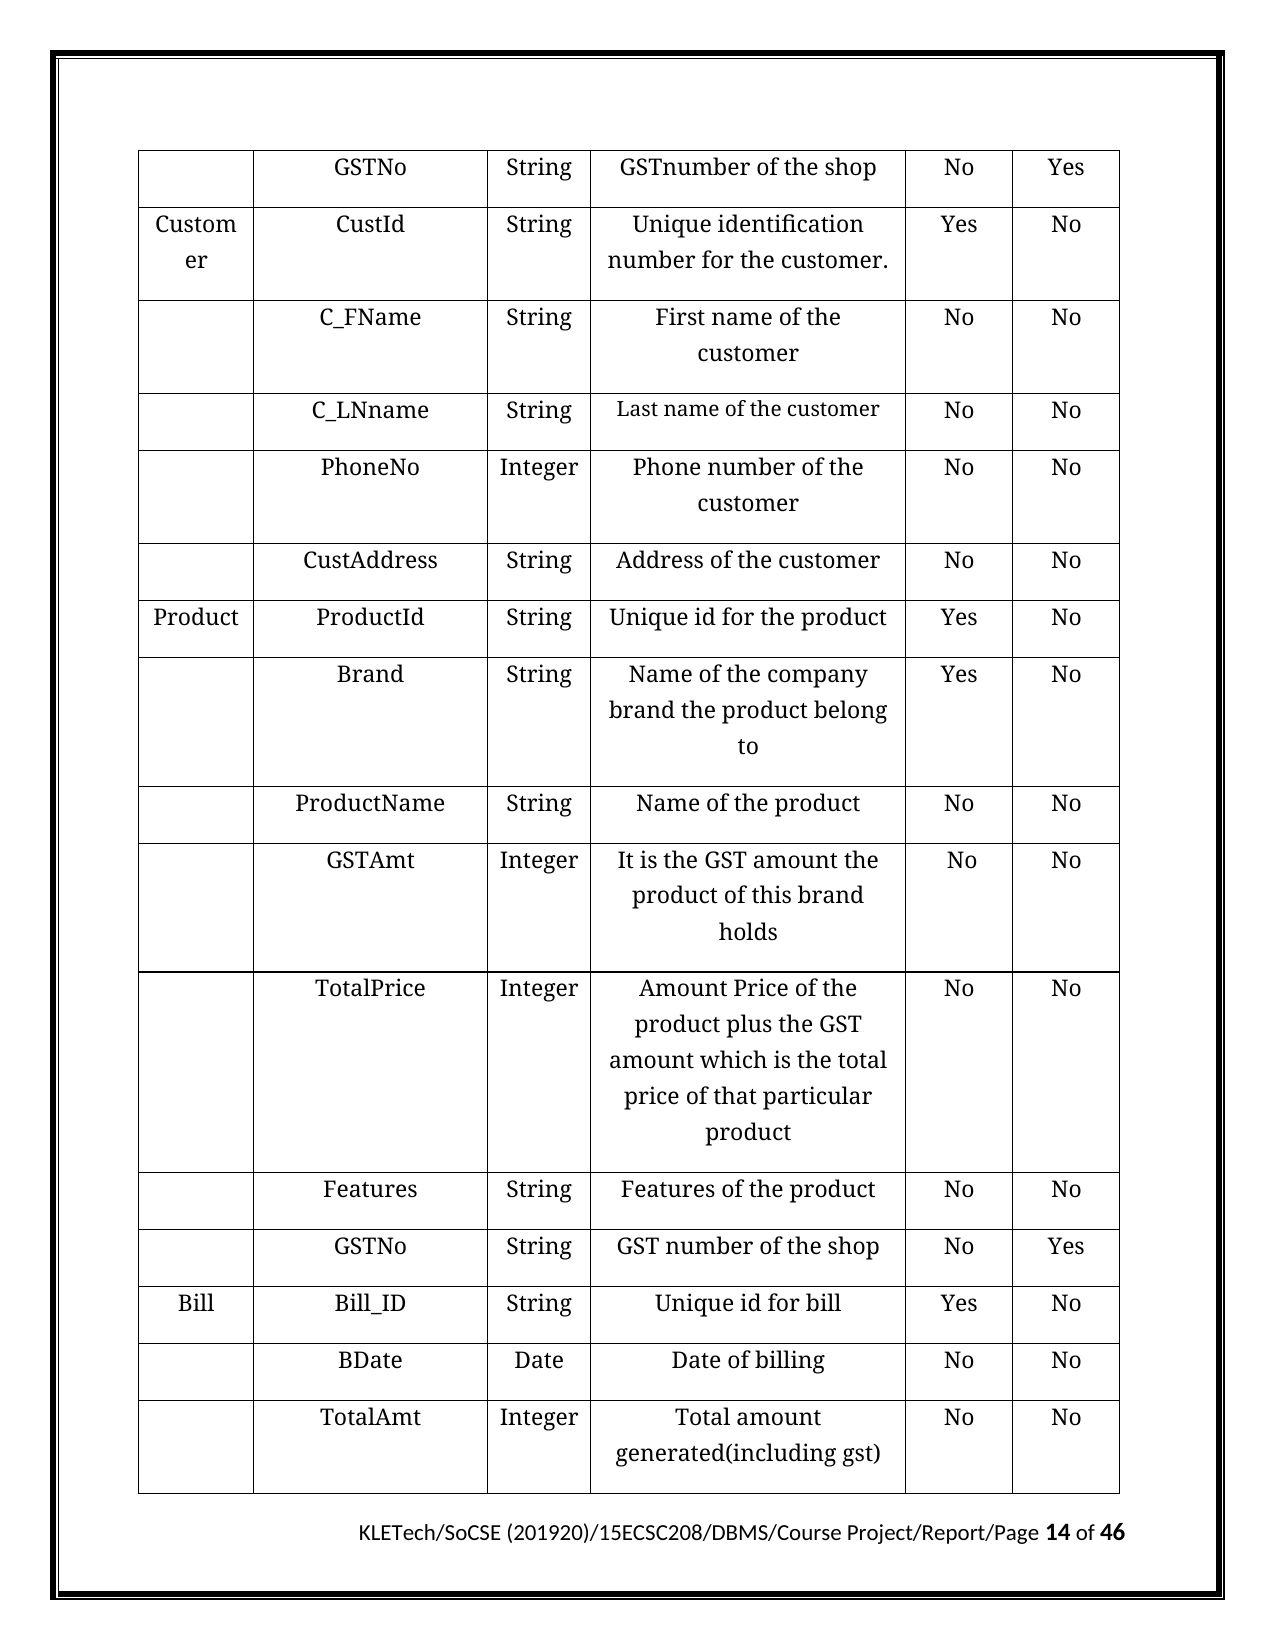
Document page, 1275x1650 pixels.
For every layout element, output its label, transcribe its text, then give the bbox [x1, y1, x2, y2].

table_cell String [488, 601, 590, 657]
table_cell Integer [488, 1401, 590, 1493]
table_cell [139, 1401, 253, 1493]
table_cell ProductName [254, 787, 487, 842]
table_cell Unique id for bill [591, 1287, 905, 1343]
table_cell Last name of the customer [591, 394, 905, 450]
table_cell [139, 151, 253, 207]
table_cell No [906, 1230, 1012, 1286]
table_cell String [488, 208, 590, 300]
table_cell Yes [906, 208, 1012, 300]
table_cell [139, 973, 253, 1172]
table_cell No [906, 151, 1012, 207]
table_cell String [488, 1230, 590, 1286]
table_cell [139, 658, 253, 786]
table_cell No [1013, 787, 1119, 842]
table_cell No [906, 394, 1012, 450]
table_cell No [906, 787, 1012, 842]
table_cell No [906, 544, 1012, 600]
table_cell C_LNname [254, 394, 487, 450]
table_cell String [488, 1173, 590, 1229]
table_cell GST number of the shop [591, 1230, 905, 1286]
table_cell No [906, 973, 1012, 1172]
table_cell No [906, 1401, 1012, 1493]
table_cell [139, 1230, 253, 1286]
table_cell Integer [488, 451, 590, 543]
table_cell No [1013, 973, 1119, 1172]
table_cell No [1013, 394, 1119, 450]
table_cell Features [254, 1173, 487, 1229]
table_cell Name of the product [591, 787, 905, 842]
table_cell No [1013, 544, 1119, 600]
table_cell Integer [488, 844, 590, 971]
table_cell Date [488, 1344, 590, 1400]
table_cell First name of the customer [591, 301, 905, 393]
table_cell Features of the product [591, 1173, 905, 1229]
table_cell It is the GST amount the product of this brand holds [591, 844, 905, 971]
table_cell No [906, 301, 1012, 393]
table_cell TotalPrice [254, 973, 487, 1172]
table_cell Amount Price of the product plus the GST amount which is the total price of that particular product [591, 973, 905, 1172]
table_cell CustAddress [254, 544, 487, 600]
table_cell Customer [139, 208, 253, 300]
table_cell String [488, 787, 590, 842]
table_cell No [906, 1173, 1012, 1229]
table_cell [139, 844, 253, 971]
table_cell No [1013, 208, 1119, 300]
table_cell Yes [1013, 1230, 1119, 1286]
table_cell Bill [139, 1287, 253, 1343]
table_cell Product [139, 601, 253, 657]
table_cell String [488, 1287, 590, 1343]
table_cell Unique identification number for the customer. [591, 208, 905, 300]
table_cell C_FName [254, 301, 487, 393]
table_cell Yes [906, 601, 1012, 657]
table_cell Address of the customer [591, 544, 905, 600]
table_cell [139, 394, 253, 450]
table_cell No [906, 1344, 1012, 1400]
table_cell [139, 1344, 253, 1400]
table_cell [139, 301, 253, 393]
table_cell TotalAmt [254, 1401, 487, 1493]
table_cell String [488, 151, 590, 207]
table_cell No [1013, 658, 1119, 786]
table_cell Yes [1013, 151, 1119, 207]
table_cell [139, 544, 253, 600]
table_cell No [1013, 1401, 1119, 1493]
table_cell Bill_ID [254, 1287, 487, 1343]
table_cell No [1013, 1173, 1119, 1229]
table_cell [139, 787, 253, 842]
table_cell Yes [906, 1287, 1012, 1343]
table_cell String [488, 301, 590, 393]
table_cell No [1013, 301, 1119, 393]
table_cell Brand [254, 658, 487, 786]
table_cell No [906, 451, 1012, 543]
table_cell [139, 451, 253, 543]
table_cell Phone number of the customer [591, 451, 905, 543]
table_cell Integer [488, 973, 590, 1172]
table_cell CustId [254, 208, 487, 300]
table_cell Date of billing [591, 1344, 905, 1400]
table_cell GSTnumber of the shop [591, 151, 905, 207]
table_cell String [488, 544, 590, 600]
table_cell Unique id for the product [591, 601, 905, 657]
table_cell String [488, 394, 590, 450]
table_cell No [1013, 1287, 1119, 1343]
table_cell PhoneNo [254, 451, 487, 543]
table_cell No [1013, 601, 1119, 657]
table_cell No [906, 844, 1012, 971]
table_cell BDate [254, 1344, 487, 1400]
table_cell No [1013, 451, 1119, 543]
table_cell GSTNo [254, 151, 487, 207]
table_cell Yes [906, 658, 1012, 786]
table_cell No [1013, 844, 1119, 971]
table_cell Total amount generated(including gst) [591, 1401, 905, 1493]
table_cell ProductId [254, 601, 487, 657]
table_cell No [1013, 1344, 1119, 1400]
table_cell String [488, 658, 590, 786]
table_cell GSTAmt [254, 844, 487, 971]
table_cell Name of the company brand the product belong to [591, 658, 905, 786]
table_cell [139, 1173, 253, 1229]
table_cell GSTNo [254, 1230, 487, 1286]
